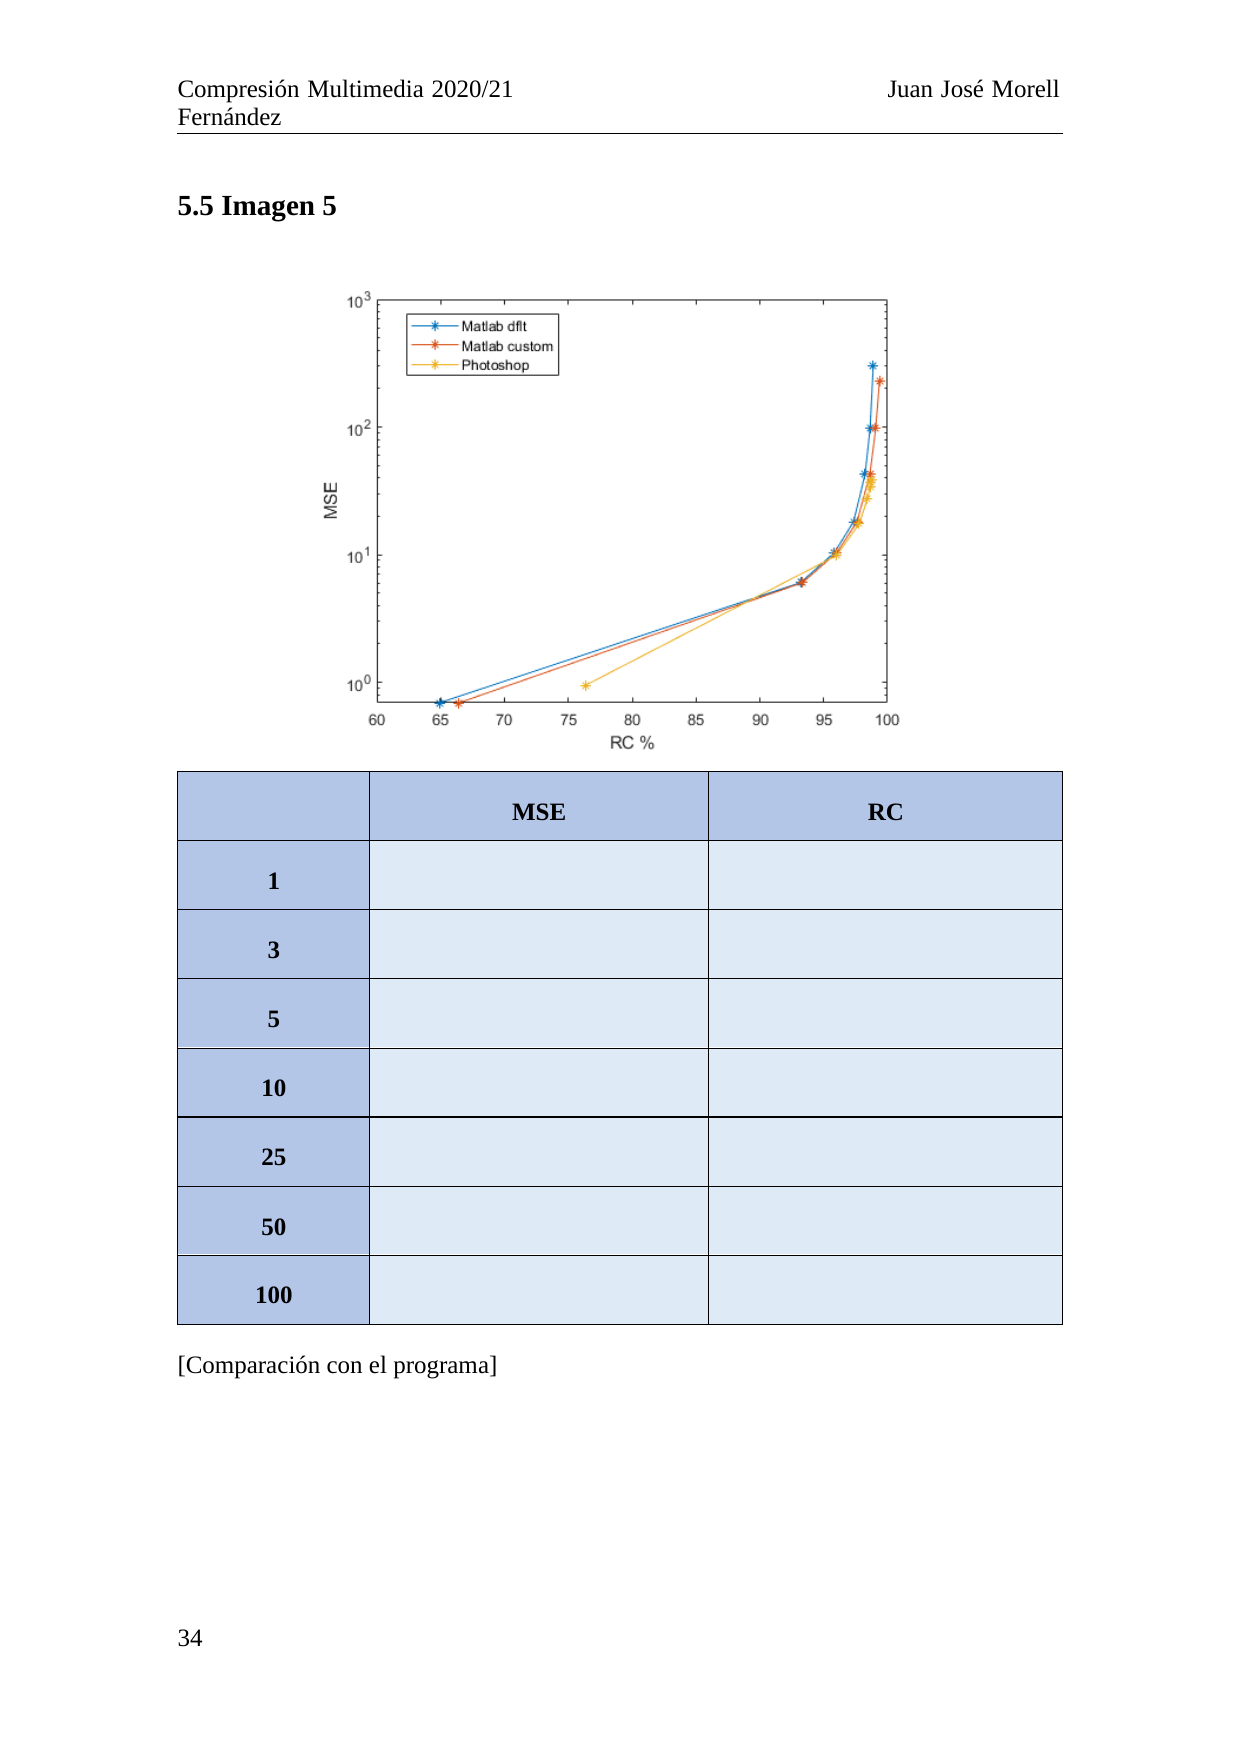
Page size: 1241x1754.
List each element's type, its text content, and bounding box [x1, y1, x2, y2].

table_header MSE [370, 772, 708, 840]
text [Comparación con el programa] [177, 1350, 1063, 1378]
table_cell 3 [178, 910, 369, 978]
table_cell 5 [178, 979, 369, 1047]
table_cell [370, 1187, 708, 1254]
subtitle 5.5 Imagen 5 [177, 188, 1063, 222]
table_header RC [709, 772, 1062, 840]
picture [291, 263, 949, 757]
table_header [178, 772, 369, 840]
table_cell [370, 910, 708, 978]
table_cell 100 [178, 1256, 369, 1324]
table_cell [370, 979, 708, 1047]
table_cell 10 [178, 1049, 369, 1116]
table_cell 50 [178, 1187, 369, 1254]
table_cell [709, 1187, 1062, 1254]
table_cell 25 [178, 1118, 369, 1186]
table_cell [709, 841, 1062, 909]
table_cell [709, 910, 1062, 978]
table_cell [370, 1049, 708, 1116]
table_cell 1 [178, 841, 369, 909]
table_cell [370, 1118, 708, 1186]
table_cell [709, 979, 1062, 1047]
table_cell [709, 1049, 1062, 1116]
table_cell [370, 1256, 708, 1324]
table_cell [709, 1118, 1062, 1186]
table_cell [709, 1256, 1062, 1324]
table_cell [370, 841, 708, 909]
